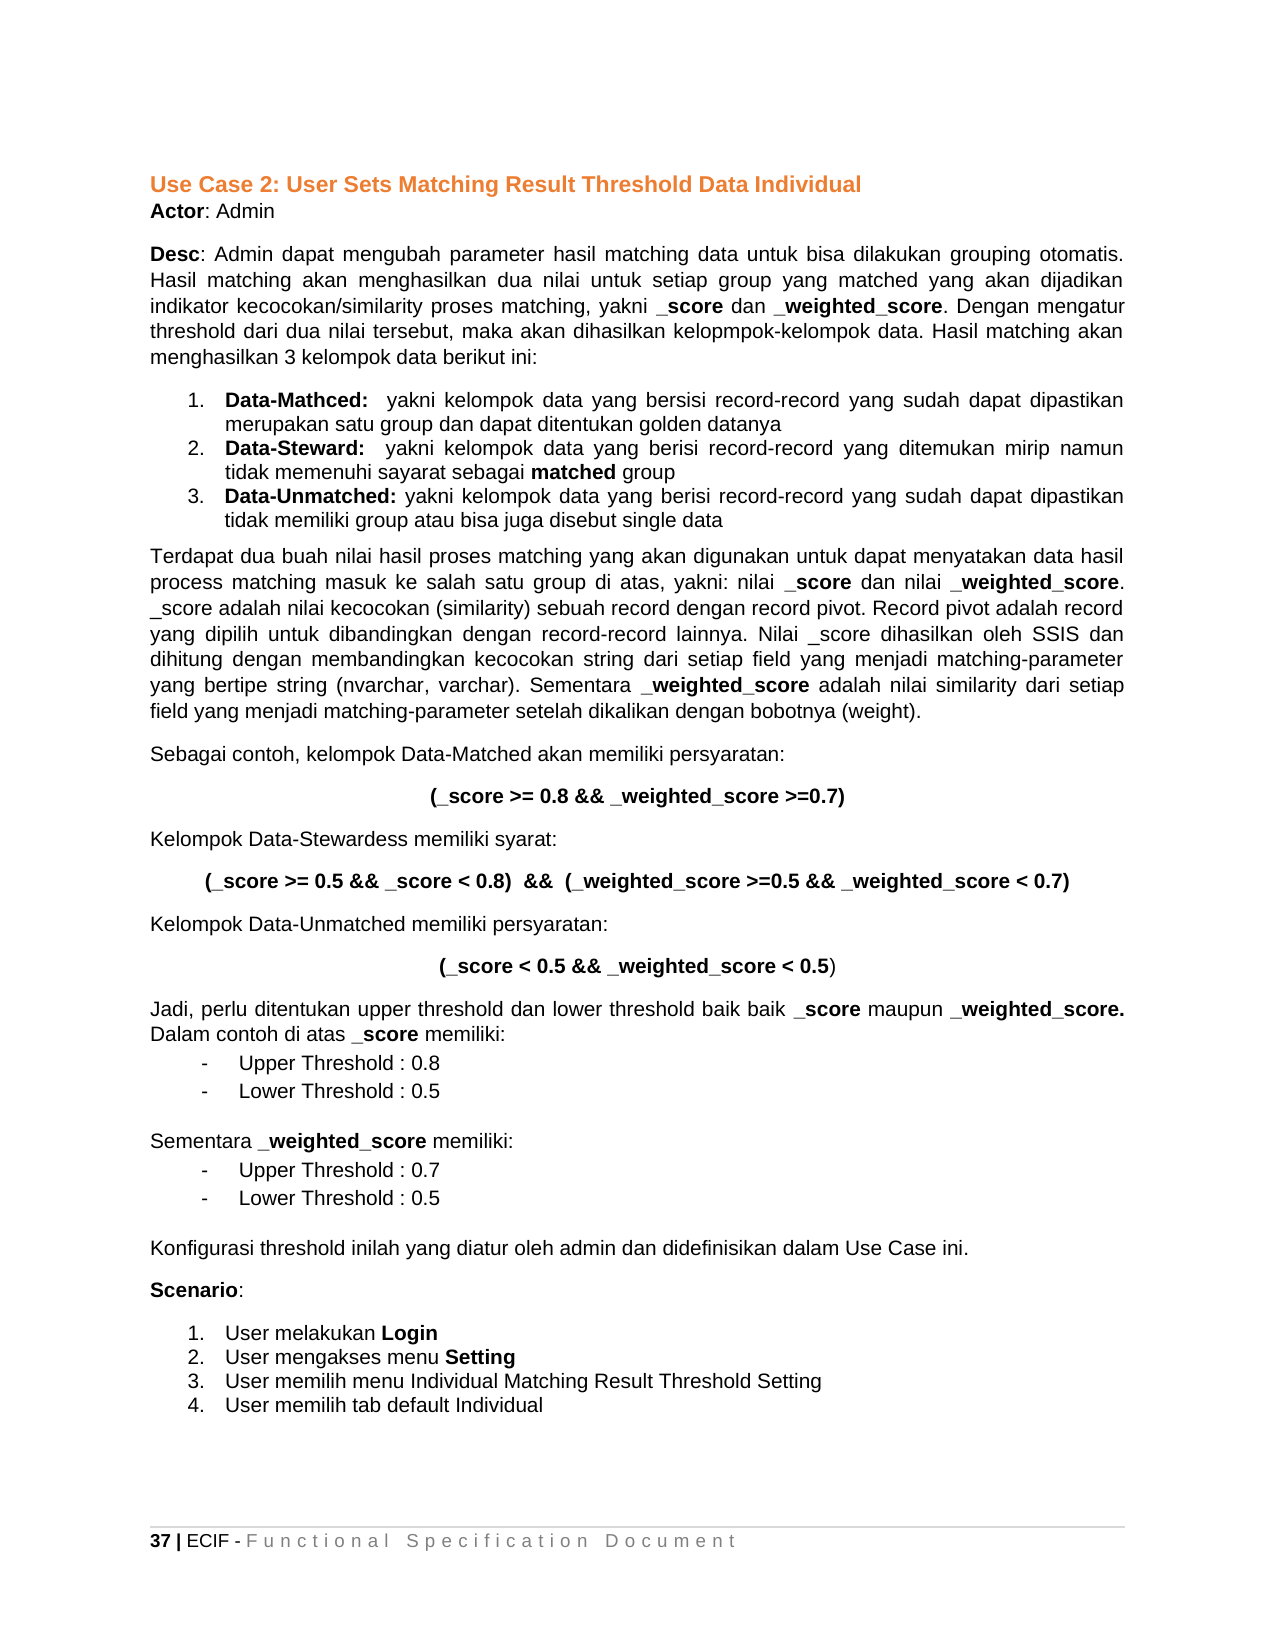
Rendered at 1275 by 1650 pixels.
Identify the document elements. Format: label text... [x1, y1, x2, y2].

list Data-Unmatched: yakni kelompok data yang berisi record-record yang sudah dapat dipastikan tidak memiliki group atau bisa juga disebut single data [187, 483, 1125, 531]
list Data-Steward: yakni kelompok data yang berisi record-record yang ditemukan mirip namun tidak memenuhi sayarat sebagai matched group [187, 436, 1125, 483]
list User melakukan Login [187, 1321, 1125, 1344]
list Lower Threshold : 0.5 [201, 1076, 1125, 1105]
text Scenario: [150, 1278, 1125, 1302]
text Sebagai contoh, kelompok Data-Matched akan memiliki persyaratan: [150, 741, 1125, 765]
text Kelompok Data-Stewardess memiliki syarat: [150, 826, 1125, 850]
text Jadi, perlu ditentukan upper threshold dan lower threshold baik baik _score maupun _weighted_score. Dalam contoh di atas _score memiliki: [150, 996, 1125, 1046]
list Upper Threshold : 0.7 [201, 1155, 1125, 1183]
subtitle Use Case 2: User Sets Matching Result Threshold Data Individual [150, 171, 1125, 197]
text Kelompok Data-Unmatched memiliki persyaratan: [150, 911, 1125, 935]
text Sementara _weighted_score memiliki: [150, 1129, 1125, 1153]
text Actor: Admin [150, 199, 1125, 223]
list Data-Mathced: yakni kelompok data yang bersisi record-record yang sudah dapat dipastikan merupakan satu group dan dapat ditentukan golden datanya [187, 388, 1125, 436]
text Terdapat dua buah nilai hasil proses matching yang akan digunakan untuk dapat menyatakan data hasil process matching masuk ke salah satu group di atas, yakni: nilai _score dan nilai _weighted_score. _score adalah nilai kecocokan (similarity) sebuah record dengan record pivot. Record pivot adalah record yang dipilih untuk dibandingkan dengan record-record lainnya. Nilai _score dihasilkan oleh SSIS dan dihitung dengan membandingkan kecocokan string dari setiap field yang menjadi matching-parameter yang bertipe string (nvarchar, varchar). Sementara _weighted_score adalah nilai similarity dari setiap field yang menjadi matching-parameter setelah dikalikan dengan bobotnya (weight). [150, 544, 1125, 723]
list User mengakses menu Setting [187, 1344, 1125, 1368]
text Konfigurasi threshold inilah yang diatur oleh admin dan didefinisikan dalam Use Case ini. [150, 1236, 1125, 1259]
text (_score < 0.5 && _weighted_score < 0.5) [150, 954, 1125, 978]
list User memilih tab default Individual [187, 1392, 1125, 1416]
text (_score >= 0.5 && _score < 0.8) && (_weighted_score >=0.5 && _weighted_score < 0.7) [150, 869, 1125, 893]
list Lower Threshold : 0.5 [201, 1183, 1125, 1212]
list Upper Threshold : 0.8 [201, 1048, 1125, 1076]
text (_score >= 0.8 && _weighted_score >=0.7) [150, 784, 1125, 808]
list User memilih menu Individual Matching Result Threshold Setting [187, 1368, 1125, 1392]
text Desc: Admin dapat mengubah parameter hasil matching data untuk bisa dilakukan grouping otomatis. Hasil matching akan menghasilkan dua nilai untuk setiap group yang matched yang akan dijadikan indikator kecocokan/similarity proses matching, yakni _score dan _weighted_score. Dengan mengatur threshold dari dua nilai tersebut, maka akan dihasilkan kelopmpok-kelompok data. Hasil matching akan menghasilkan 3 kelompok data berikut ini: [150, 242, 1125, 369]
